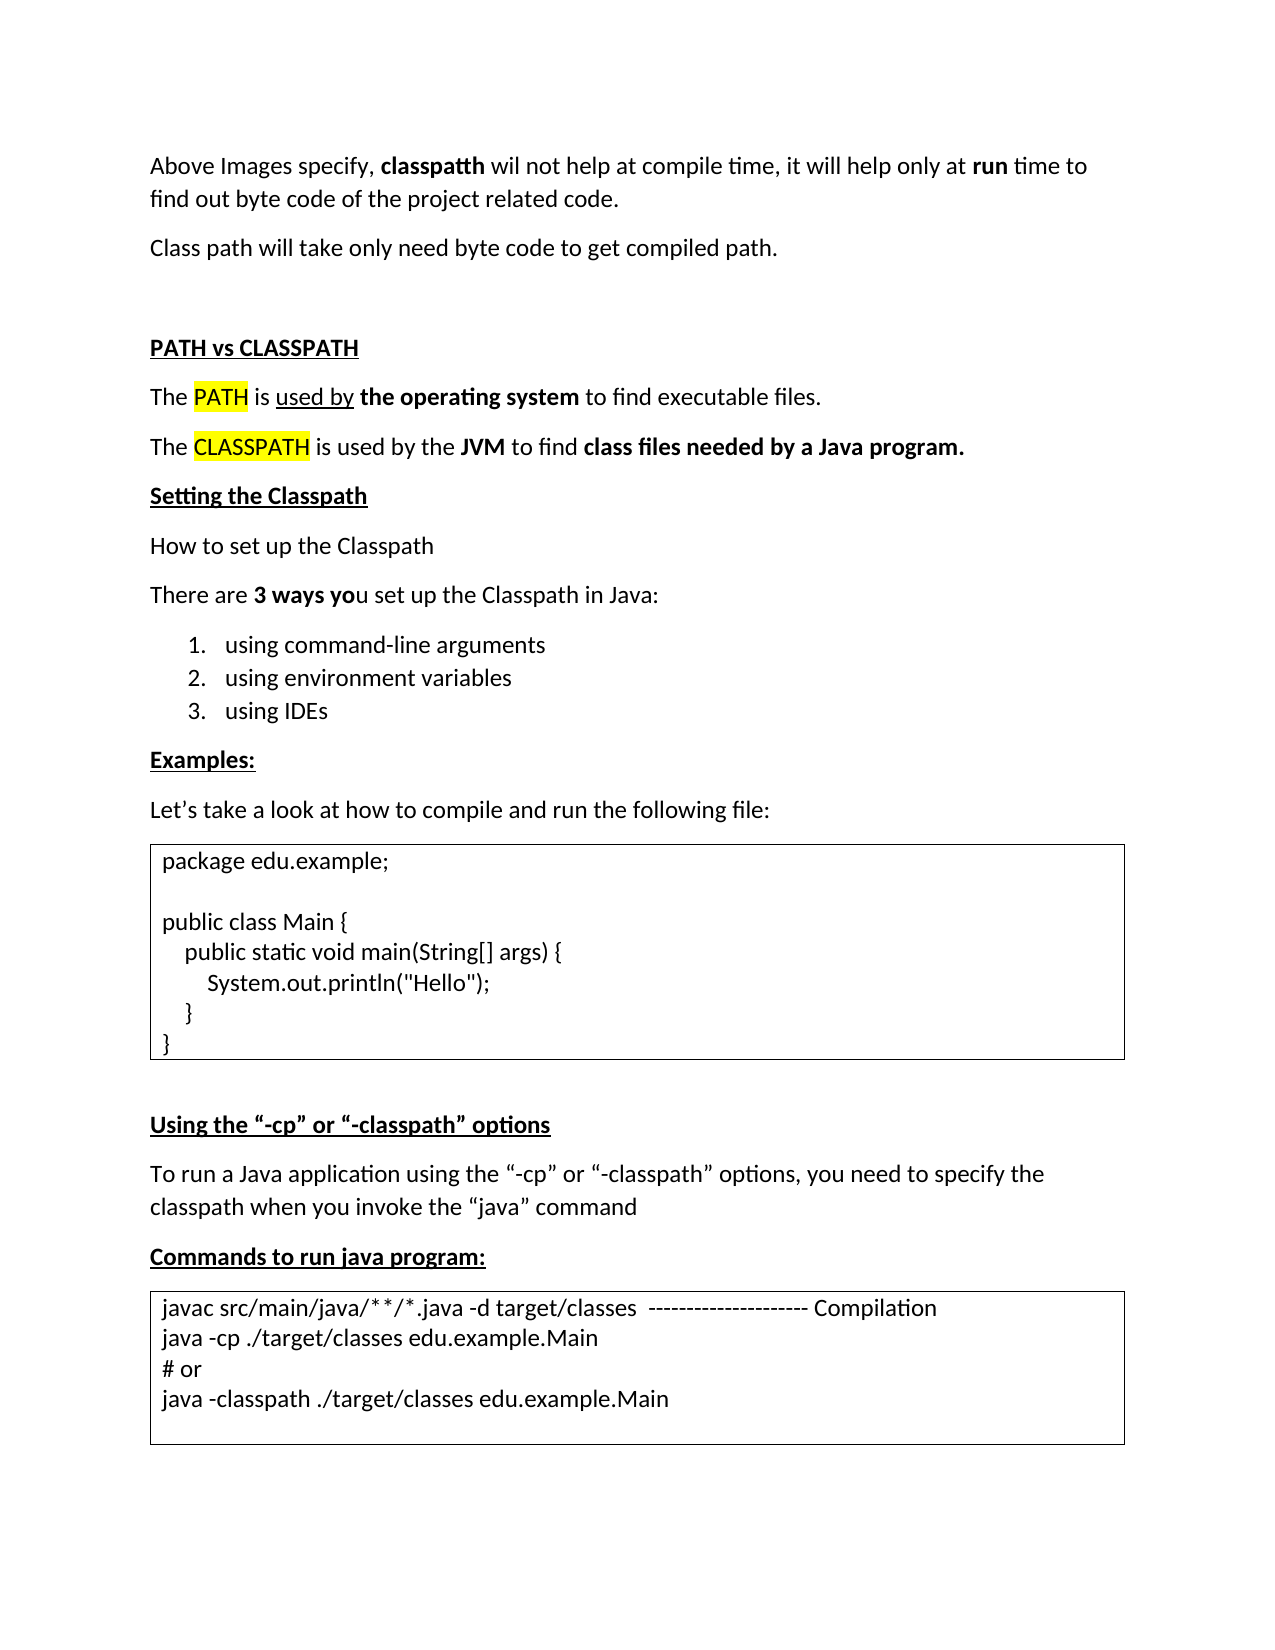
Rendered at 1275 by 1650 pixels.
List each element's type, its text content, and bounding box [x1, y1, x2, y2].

text Above Images specify, classpatth wil not help at compile time, it will help only at run time to find out byte code of the project related code. [150, 150, 1125, 213]
text Examples: [150, 744, 1125, 775]
list using command-line arguments [187, 629, 1125, 660]
table_header package edu.example; public class Main { public static void main(String[] args) { System.out.println("Hello"); } } [151, 845, 1124, 1058]
list using environment variables [187, 662, 1125, 693]
text Setting the Classpath [150, 480, 1125, 511]
text Commands to run java program: [150, 1241, 1125, 1272]
text To run a Java application using the “-cp” or “-classpath” options, you need to specify the classpath when you invoke the “java” command [150, 1159, 1125, 1222]
text Using the “-cp” or “-classpath” options [150, 1109, 1125, 1139]
text Class path will take only need byte code to get compiled path. [150, 232, 1125, 263]
text The CLASSPATH is used by the JVM to find class files needed by a Java program. [310, 431, 1125, 461]
text How to set up the Classpath [150, 530, 1125, 561]
text There are 3 ways you set up the Classpath in Java: [150, 579, 1125, 610]
text Let’s take a look at how to compile and run the following file: [150, 794, 1125, 825]
text PATH vs CLASSPATH [150, 332, 1125, 362]
text The PATH is used by the operating system to find executable files. [248, 381, 1125, 412]
table_header javac src/main/java/**/*.java -d target/classes --------------------- Compilation java -cp ./target/classes edu.example.Main # or java -classpath ./target/classes edu.example.Main [151, 1292, 1124, 1444]
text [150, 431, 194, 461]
list using IDEs [187, 695, 1125, 726]
